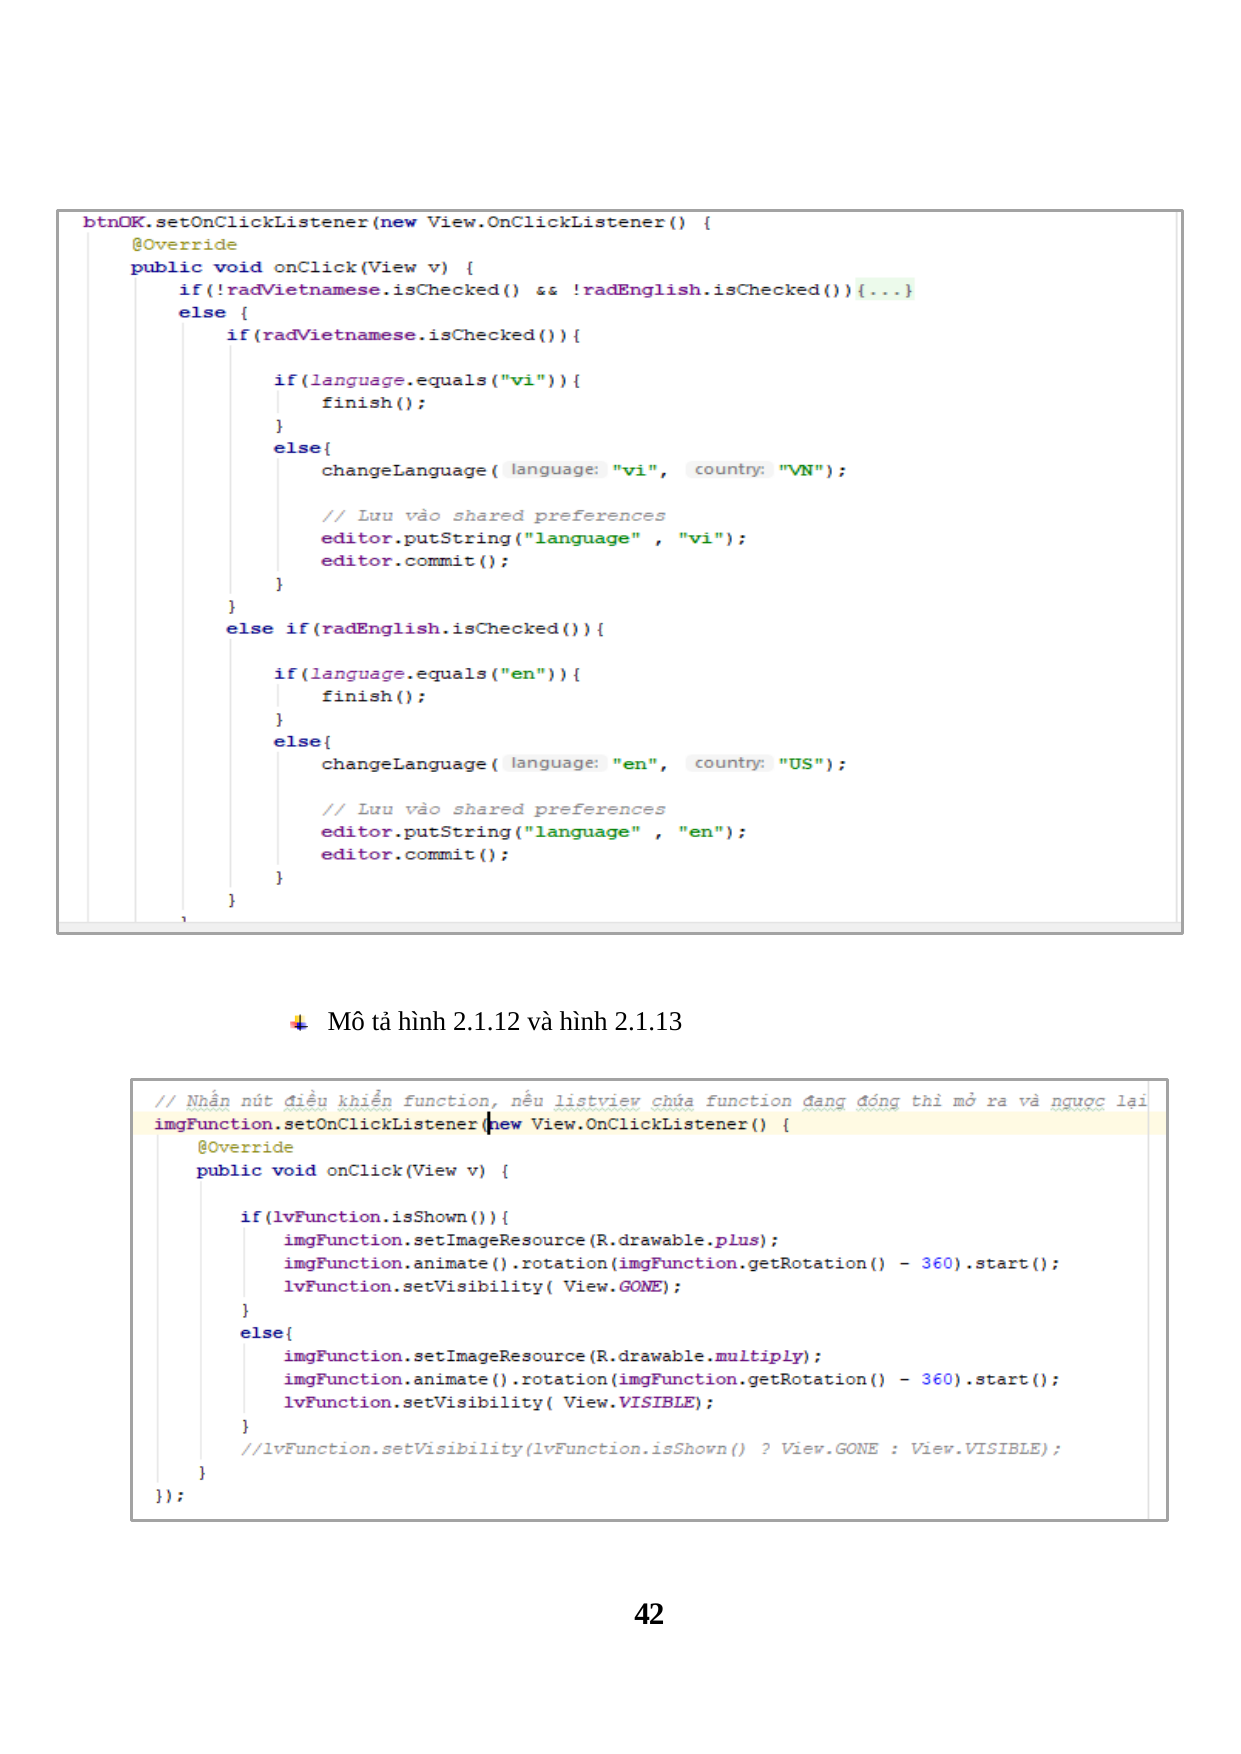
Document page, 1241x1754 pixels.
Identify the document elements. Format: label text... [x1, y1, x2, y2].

picture [59, 212, 1181, 932]
list Mô tả hình 2.1.12 và hình 2.1.13 [290, 1005, 1122, 1036]
picture [133, 1081, 1166, 1519]
picture [290, 1013, 308, 1031]
